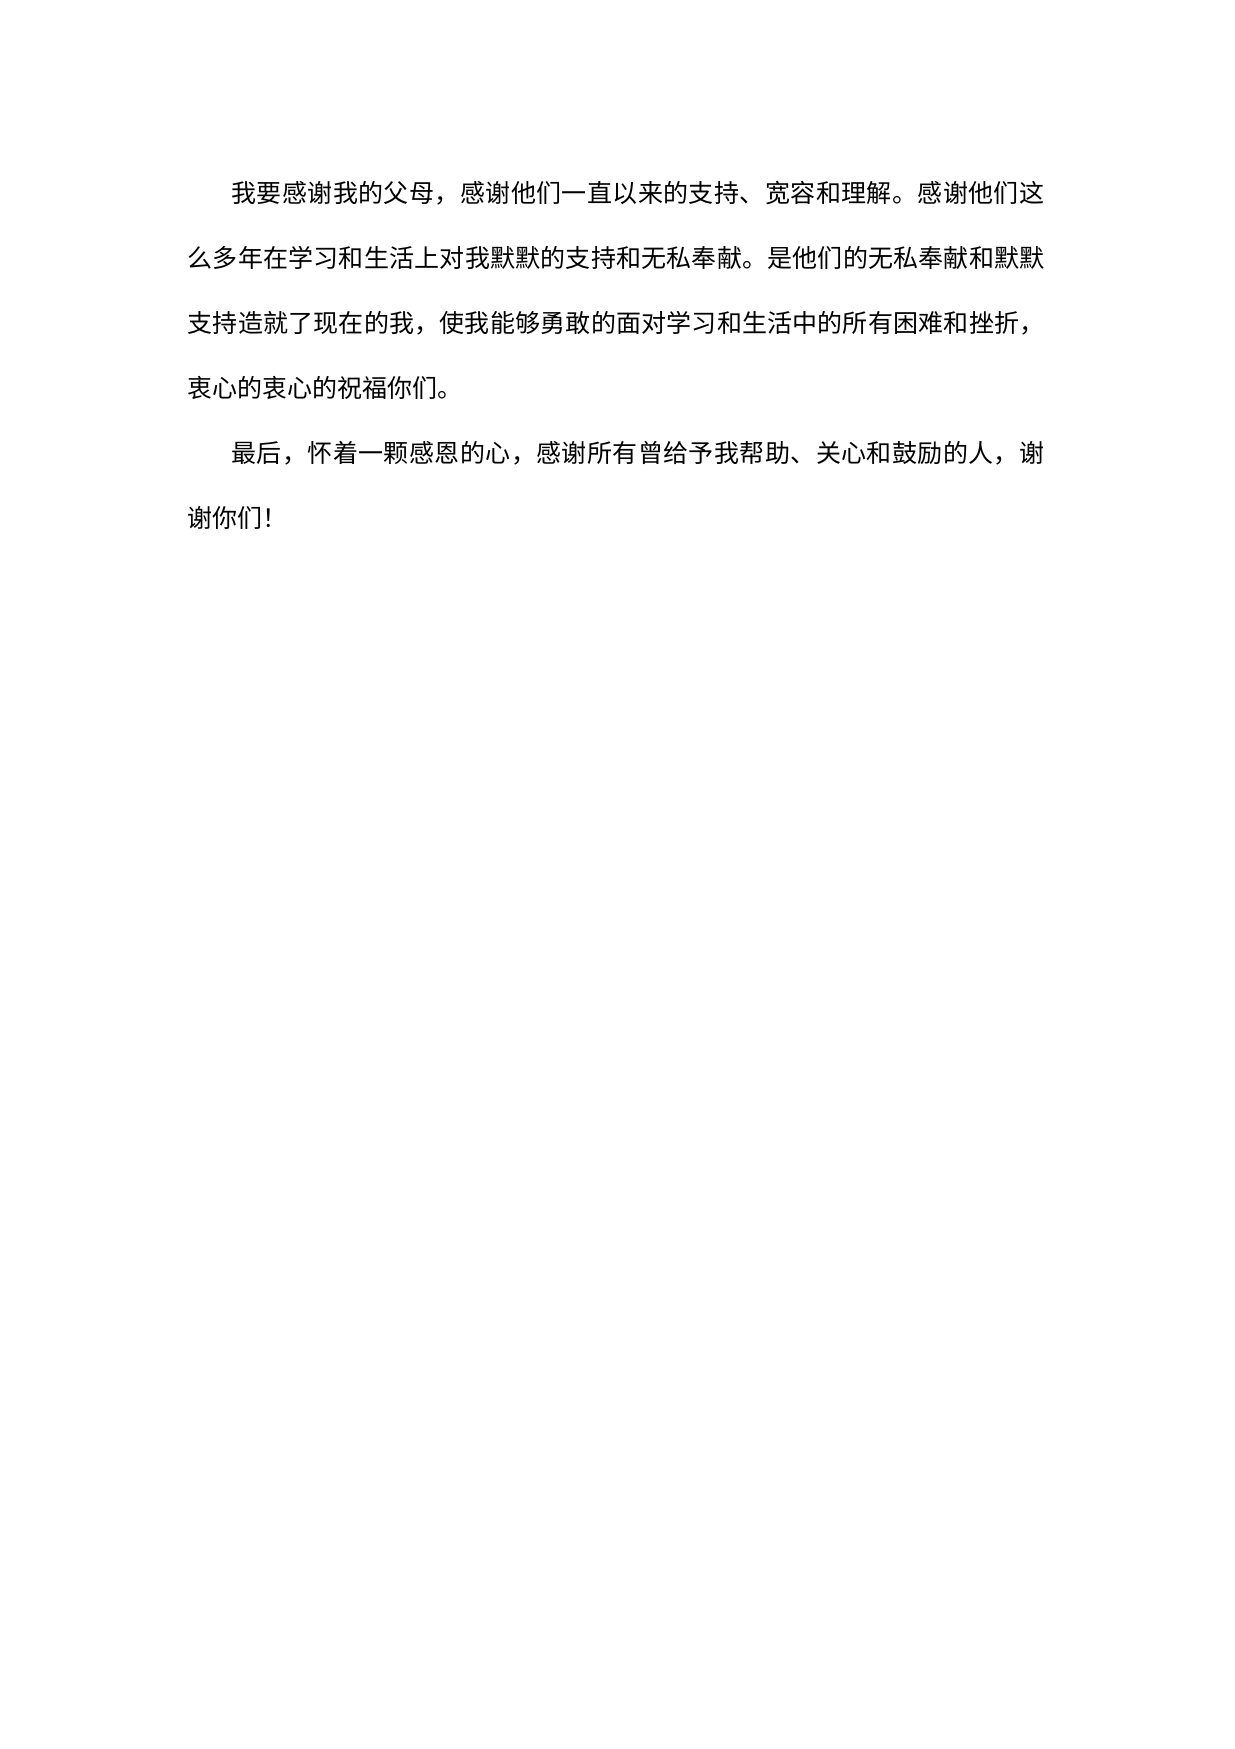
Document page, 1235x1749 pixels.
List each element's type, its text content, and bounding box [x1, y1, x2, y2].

text 我要感谢我的父母，感谢他们一直以来的支持、宽容和理解。感谢他们这么多年在学习和生活上对我默默的支持和无私奉献。是他们的无私奉献和默默支持造就了现在的我，使我能够勇敢的面对学习和生活中的所有困难和挫折，衷心的衷心的祝福你们。 [187, 159, 1047, 419]
text 最后，怀着一颗感恩的心，感谢所有曾给予我帮助、关心和鼓励的人，谢谢你们！ [187, 419, 1047, 549]
